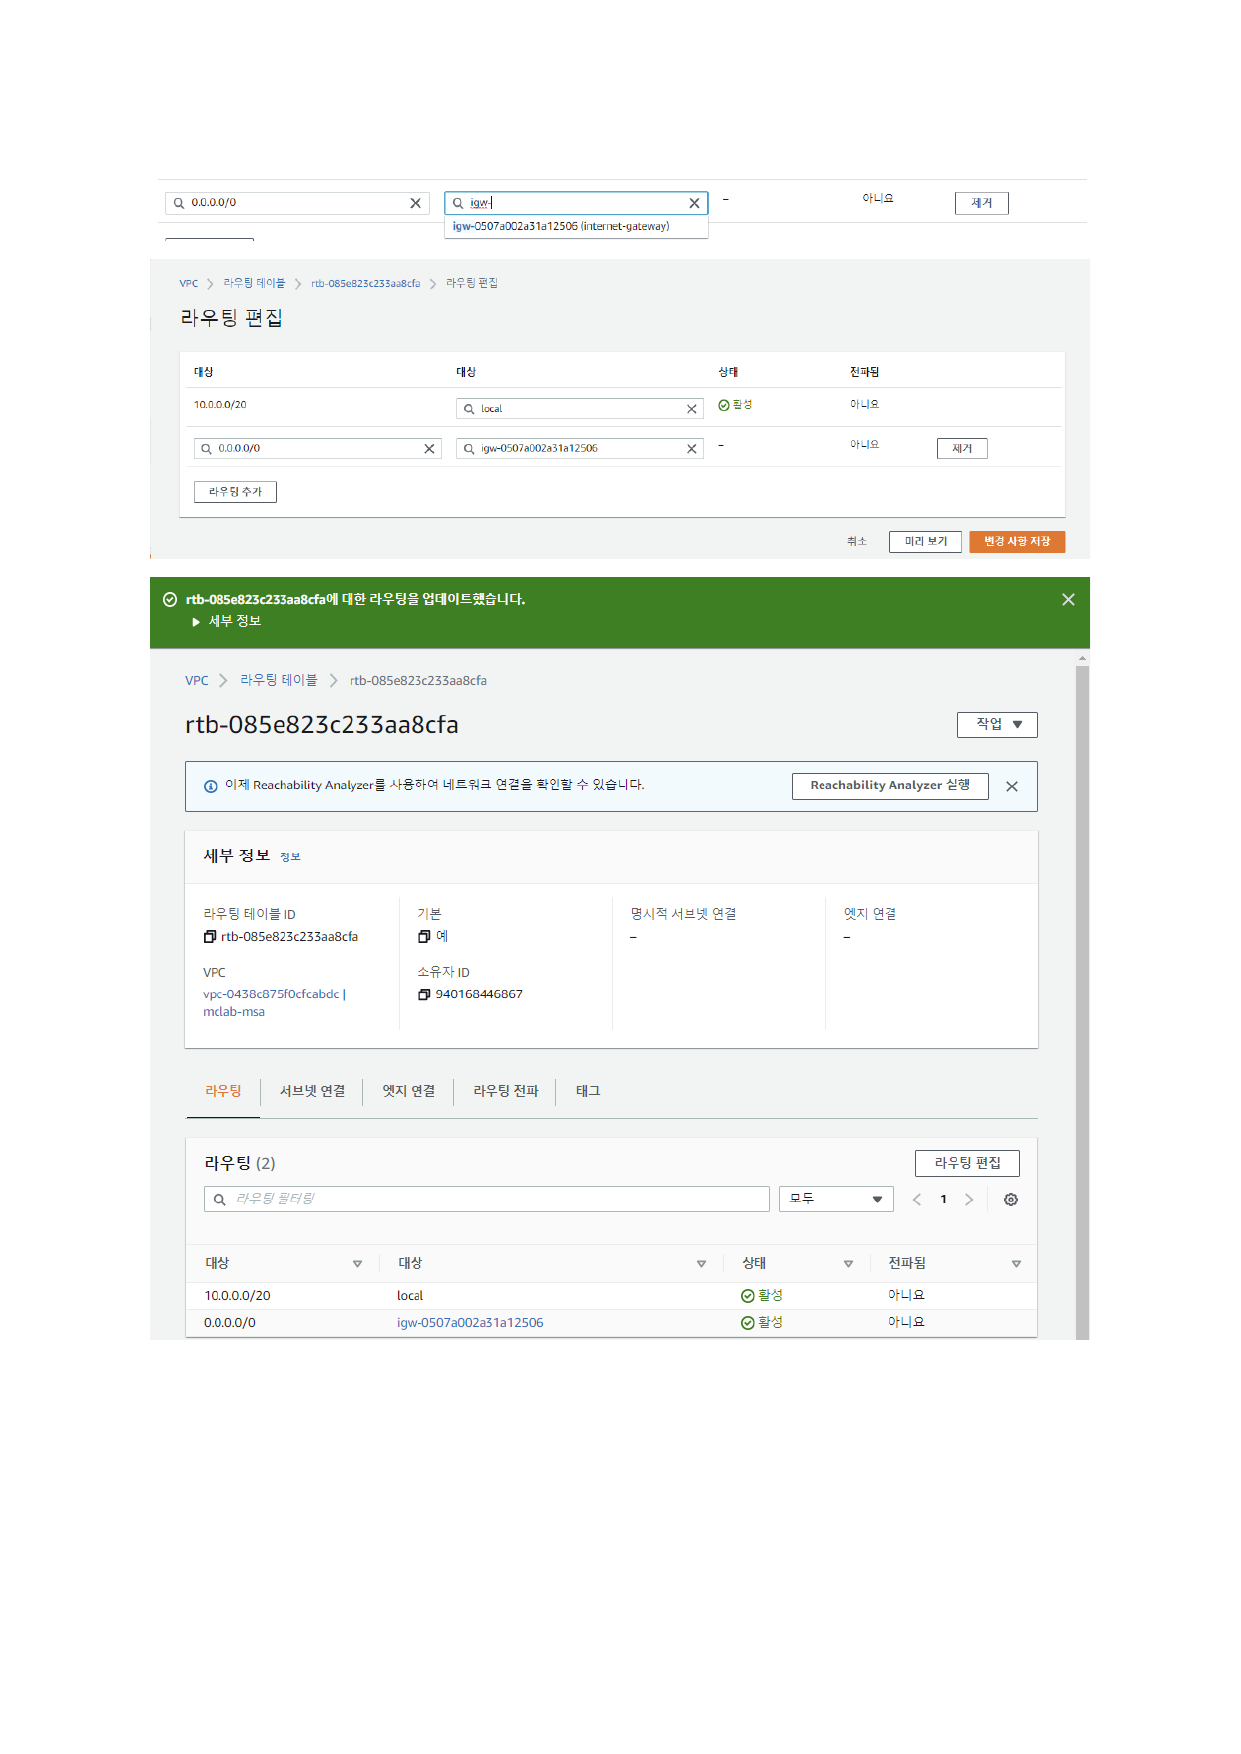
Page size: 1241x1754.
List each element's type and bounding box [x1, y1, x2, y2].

picture [150, 259, 1091, 559]
picture [150, 577, 1091, 1340]
picture [150, 177, 1091, 241]
